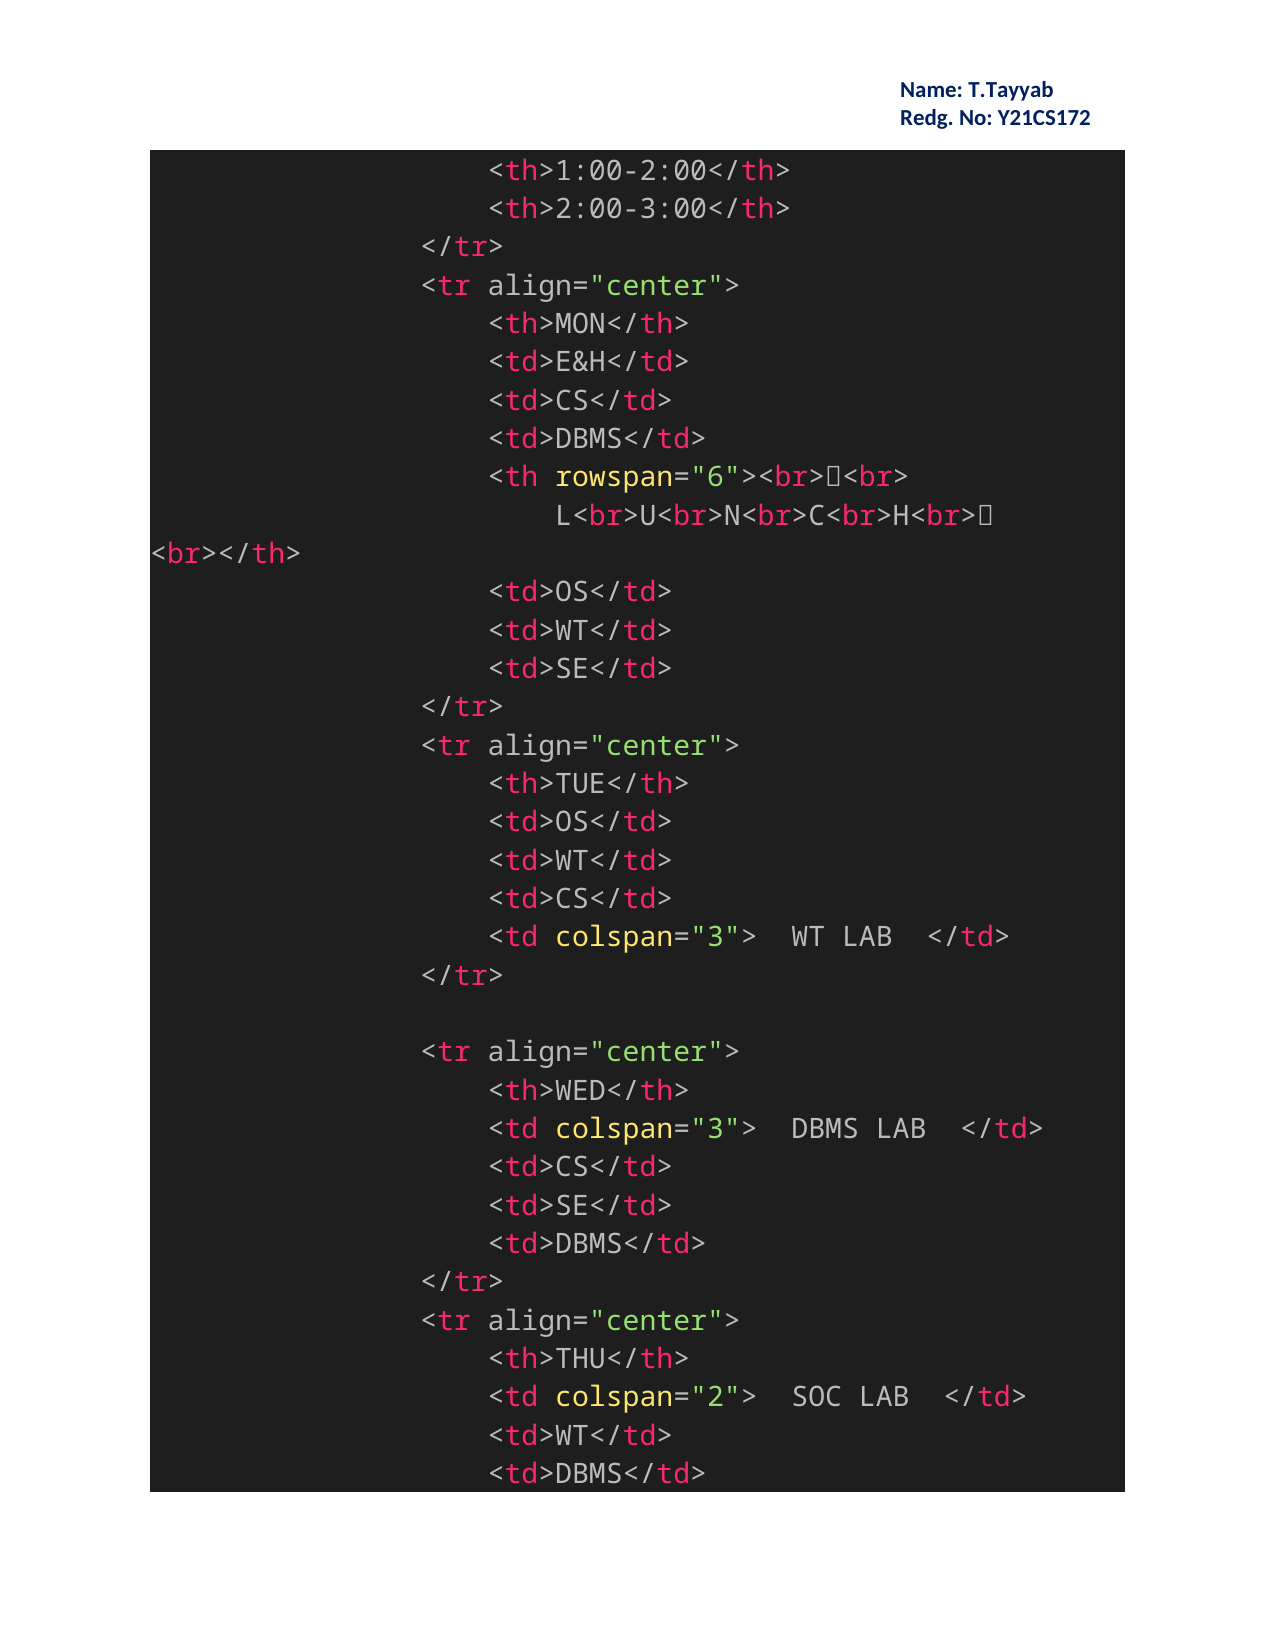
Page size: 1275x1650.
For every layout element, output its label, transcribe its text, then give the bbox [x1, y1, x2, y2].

text <td>WT</td> [150, 1415, 1125, 1453]
text <td>SE</td> [150, 1185, 1125, 1223]
text <td>DBMS</td> [150, 1453, 1125, 1492]
text <td>WT</td> [150, 610, 1125, 648]
text </tr> [150, 1262, 1125, 1300]
text <th rowspan="6"><br>🍔<br> [150, 457, 1125, 495]
text <tr align="center"> [150, 1300, 1125, 1338]
text </tr> [150, 227, 1125, 265]
text <tr align="center"> [150, 725, 1125, 763]
text <tr align="center"> [150, 265, 1125, 303]
text <th>1:00-2:00</th> [150, 150, 1125, 188]
text <td>E&H</td> [150, 342, 1125, 380]
text <td>OS</td> [150, 572, 1125, 610]
text <td>SE</td> [150, 648, 1125, 687]
text <td>CS</td> [150, 878, 1125, 917]
text <th>TUE</th> [150, 763, 1125, 802]
text <th>2:00-3:00</th> [150, 188, 1125, 227]
text </tr> [150, 955, 1125, 993]
text <td>DBMS</td> [150, 1223, 1125, 1262]
text <td colspan="3"> 👨🏻‍💻 WT LAB 👨🏻‍💻 </td> [150, 917, 1125, 955]
text <th>WED</th> [150, 1070, 1125, 1108]
text <td>OS</td> [150, 802, 1125, 840]
text <td colspan="3"> 👨🏻‍💻 DBMS LAB 👨🏻‍💻 </td> [150, 1108, 1125, 1147]
text L<br>U<br>N<br>C<br>H<br>🍔<br></th> [150, 495, 1125, 572]
text <tr align="center"> [150, 1032, 1125, 1070]
text <td>WT</td> [150, 840, 1125, 878]
text <th>THU</th> [150, 1338, 1125, 1377]
text <th>MON</th> [150, 303, 1125, 342]
text <td>CS</td> [150, 1147, 1125, 1185]
text <td>CS</td> [150, 380, 1125, 418]
text <td colspan="2"> 👨🏻‍💻 SOC LAB 👨🏻‍💻 </td> [150, 1377, 1125, 1415]
text </tr> [150, 687, 1125, 725]
text <td>DBMS</td> [150, 418, 1125, 457]
